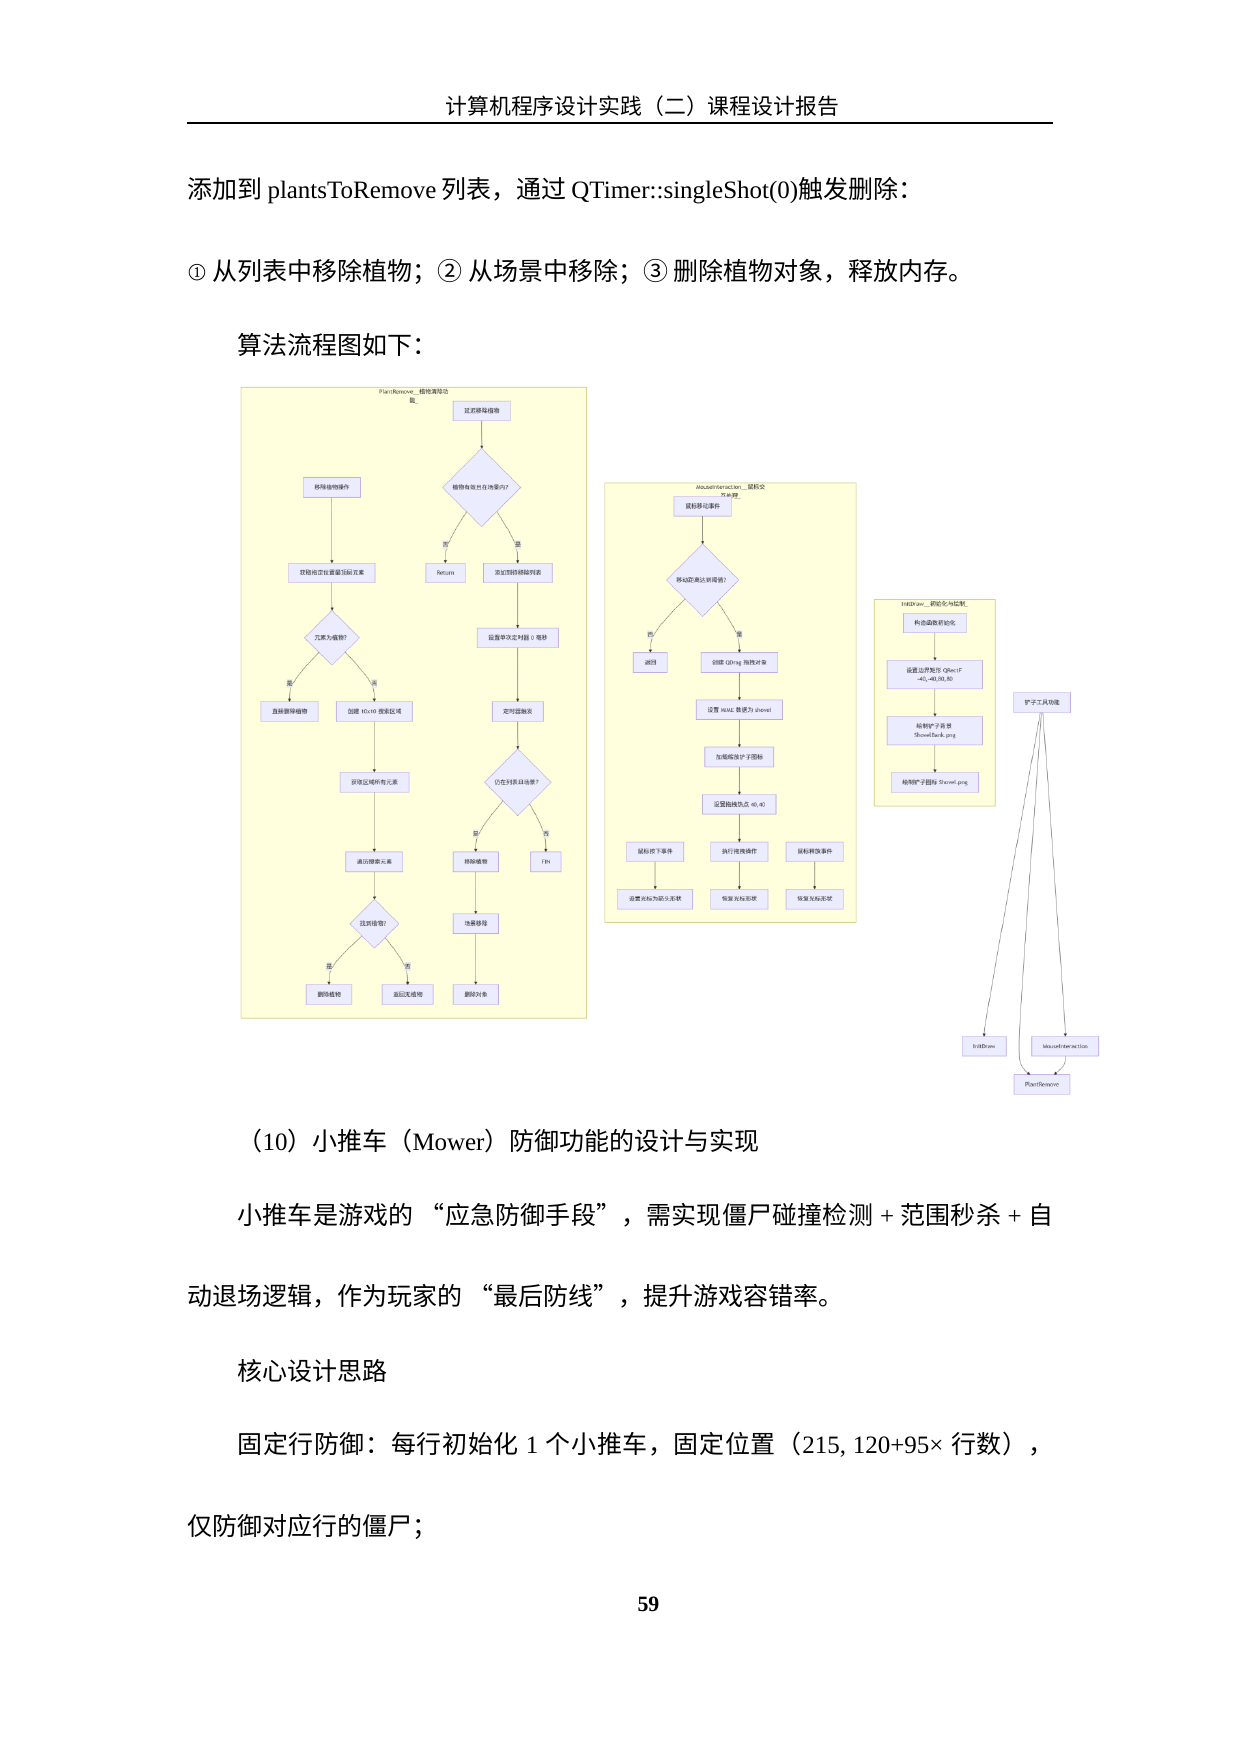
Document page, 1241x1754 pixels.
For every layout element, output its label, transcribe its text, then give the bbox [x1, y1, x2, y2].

text 固定行防御：每行初始化 1 个小推车，固定位置（215, 120+95× 行数），仅防御对应行的僵尸； [187, 1411, 1053, 1557]
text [187, 156, 1053, 302]
text 算法流程图如下： [187, 311, 1053, 376]
picture [237, 385, 1102, 1097]
text （10）小推车（Mower）防御功能的设计与实现 [187, 1107, 1053, 1172]
text 小推车是游戏的 “应急防御手段”，需实现僵尸碰撞检测 + 范围秒杀 + 自动退场逻辑，作为玩家的 “最后防线”，提升游戏容错率。 [187, 1181, 1053, 1327]
text 核心设计思路 [187, 1337, 1053, 1402]
